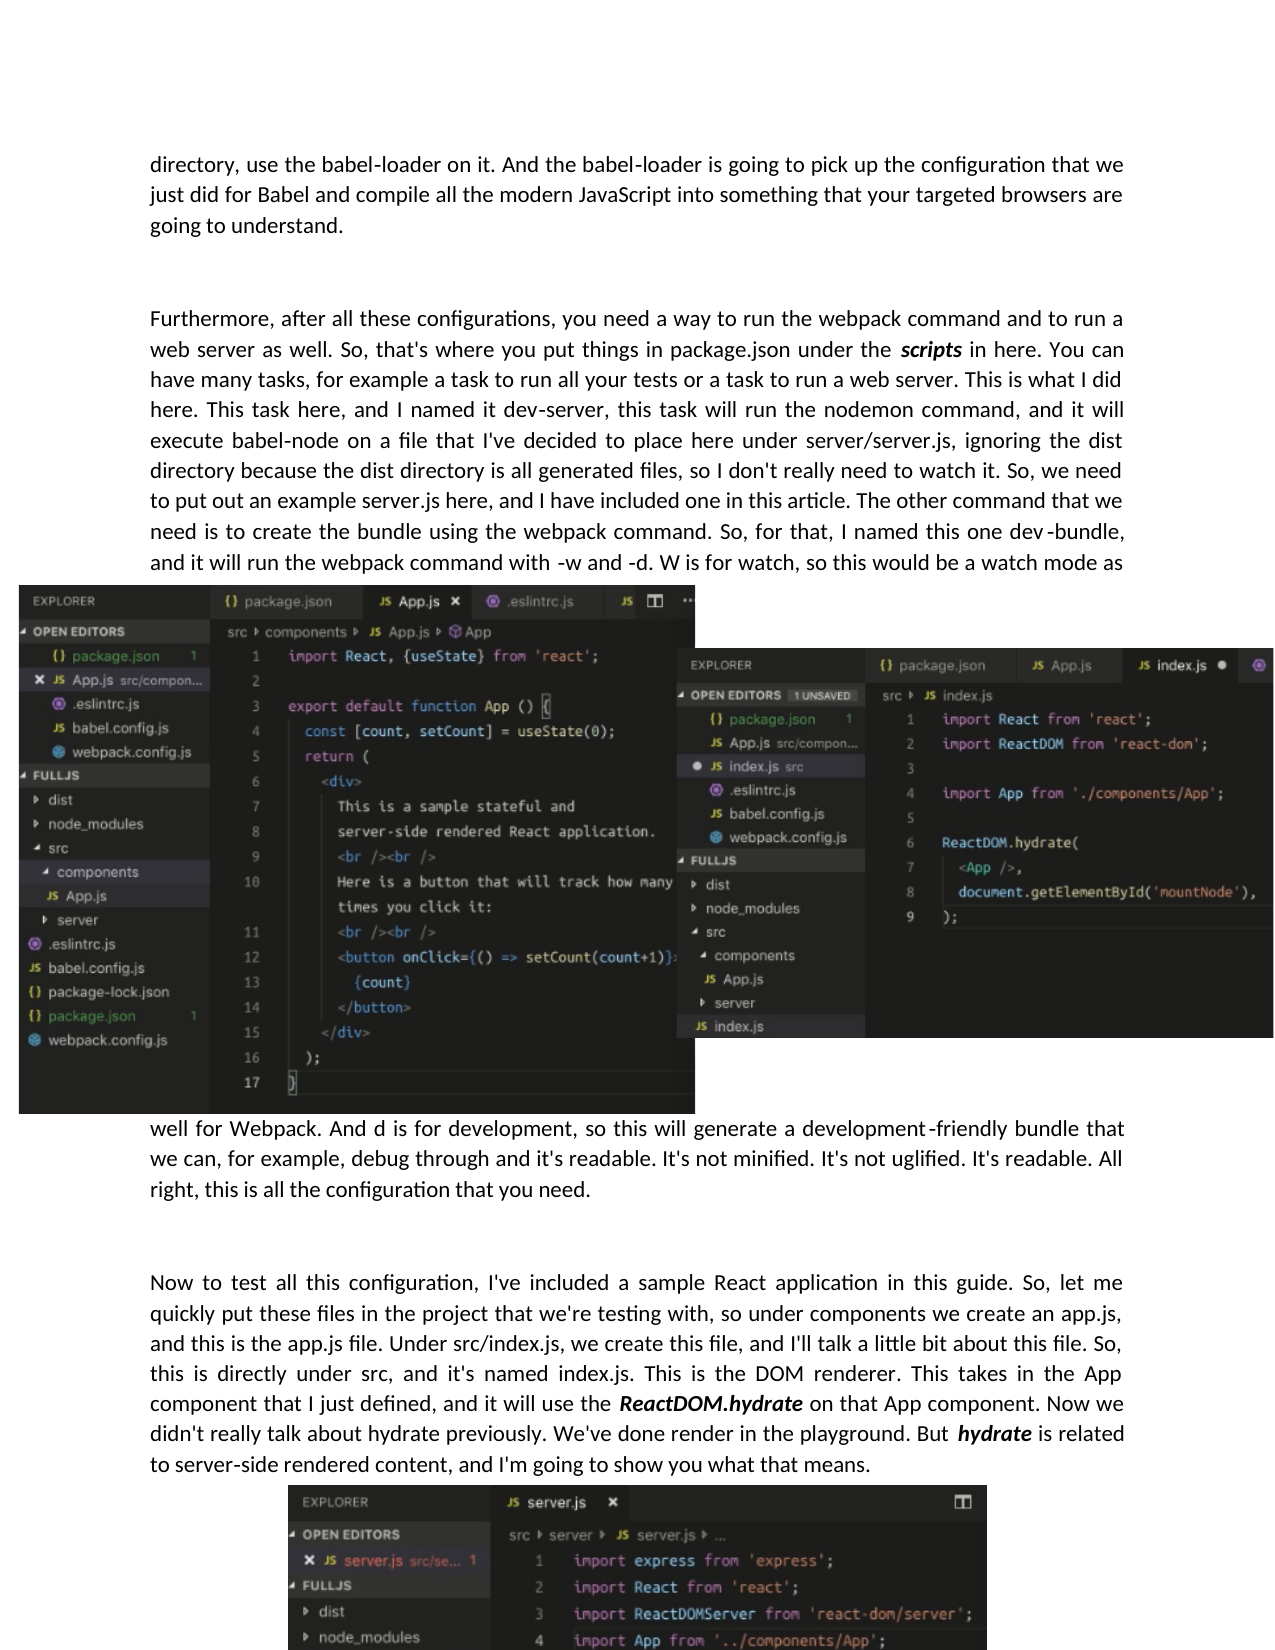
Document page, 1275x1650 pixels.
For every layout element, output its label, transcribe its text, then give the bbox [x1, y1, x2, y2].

text Furthermore, after all these configurations, you need a way to run the webpack command and to run a web server as well. So, that's where you put things in package.json under the scripts in here. You can have many tasks, for example a task to run all your tests or a task to run a web server. This is what I did here. This task here, and I named it dev‑server, this task will run the nodemon command, and it will execute babel‑node on a file that I've decided to place here under server/server.js, ignoring the dist directory because the dist directory is all generated files, so I don't really need to watch it. So, we need to put out an example server.js here, and I have included one in this article. The other command that we need is to create the bundle using the webpack command. So, for that, I named this one dev‑bundle, and it will run the webpack command with ‑w and ‑d. W is for watch, so this would be a watch mode as well for Webpack. And d is for development, so this will generate a development‑friendly bundle that we can, for example, debug through and it's readable. It's not minified. It's not uglified. It's readable. All right, this is all the configuration that you need. [150, 304, 1125, 648]
picture [18, 585, 1274, 1114]
picture [288, 1485, 987, 1650]
text Now to test all this configuration, I've included a sample React application in this guide. So, let me quickly put these files in the project that we're testing with, so under components we create an app.js, and this is the app.js file. Under src/index.js, we create this file, and I'll talk a little bit about this file. So, this is directly under src, and it's named index.js. This is the DOM renderer. This takes in the App component that I just defined, and it will use the ReactDOM.hydrate on that App component. Now we didn't really talk about hydrate previously. We've done render in the playground. But hydrate is related to server‑side rendered content, and I'm going to show you what that means. [150, 1268, 1125, 1478]
text Furthermore, after all these configurations, you need a way to run the webpack command and to run a web server as well. So, that's where you put things in package.json under the scripts in here. You can have many tasks, for example a task to run all your tests or a task to run a web server. This is what I did here. This task here, and I named it dev‑server, this task will run the nodemon command, and it will execute babel‑node on a file that I've decided to place here under server/server.js, ignoring the dist directory because the dist directory is all generated files, so I don't really need to watch it. So, we need to put out an example server.js here, and I have included one in this article. The other command that we need is to create the bundle using the webpack command. So, for that, I named this one dev‑bundle, and it will run the webpack command with ‑w and ‑d. W is for watch, so this would be a watch mode as well for Webpack. And d is for development, so this will generate a development‑friendly bundle that we can, for example, debug through and it's readable. It's not minified. It's not uglified. It's readable. All right, this is all the configuration that you need. [150, 1038, 1125, 1203]
